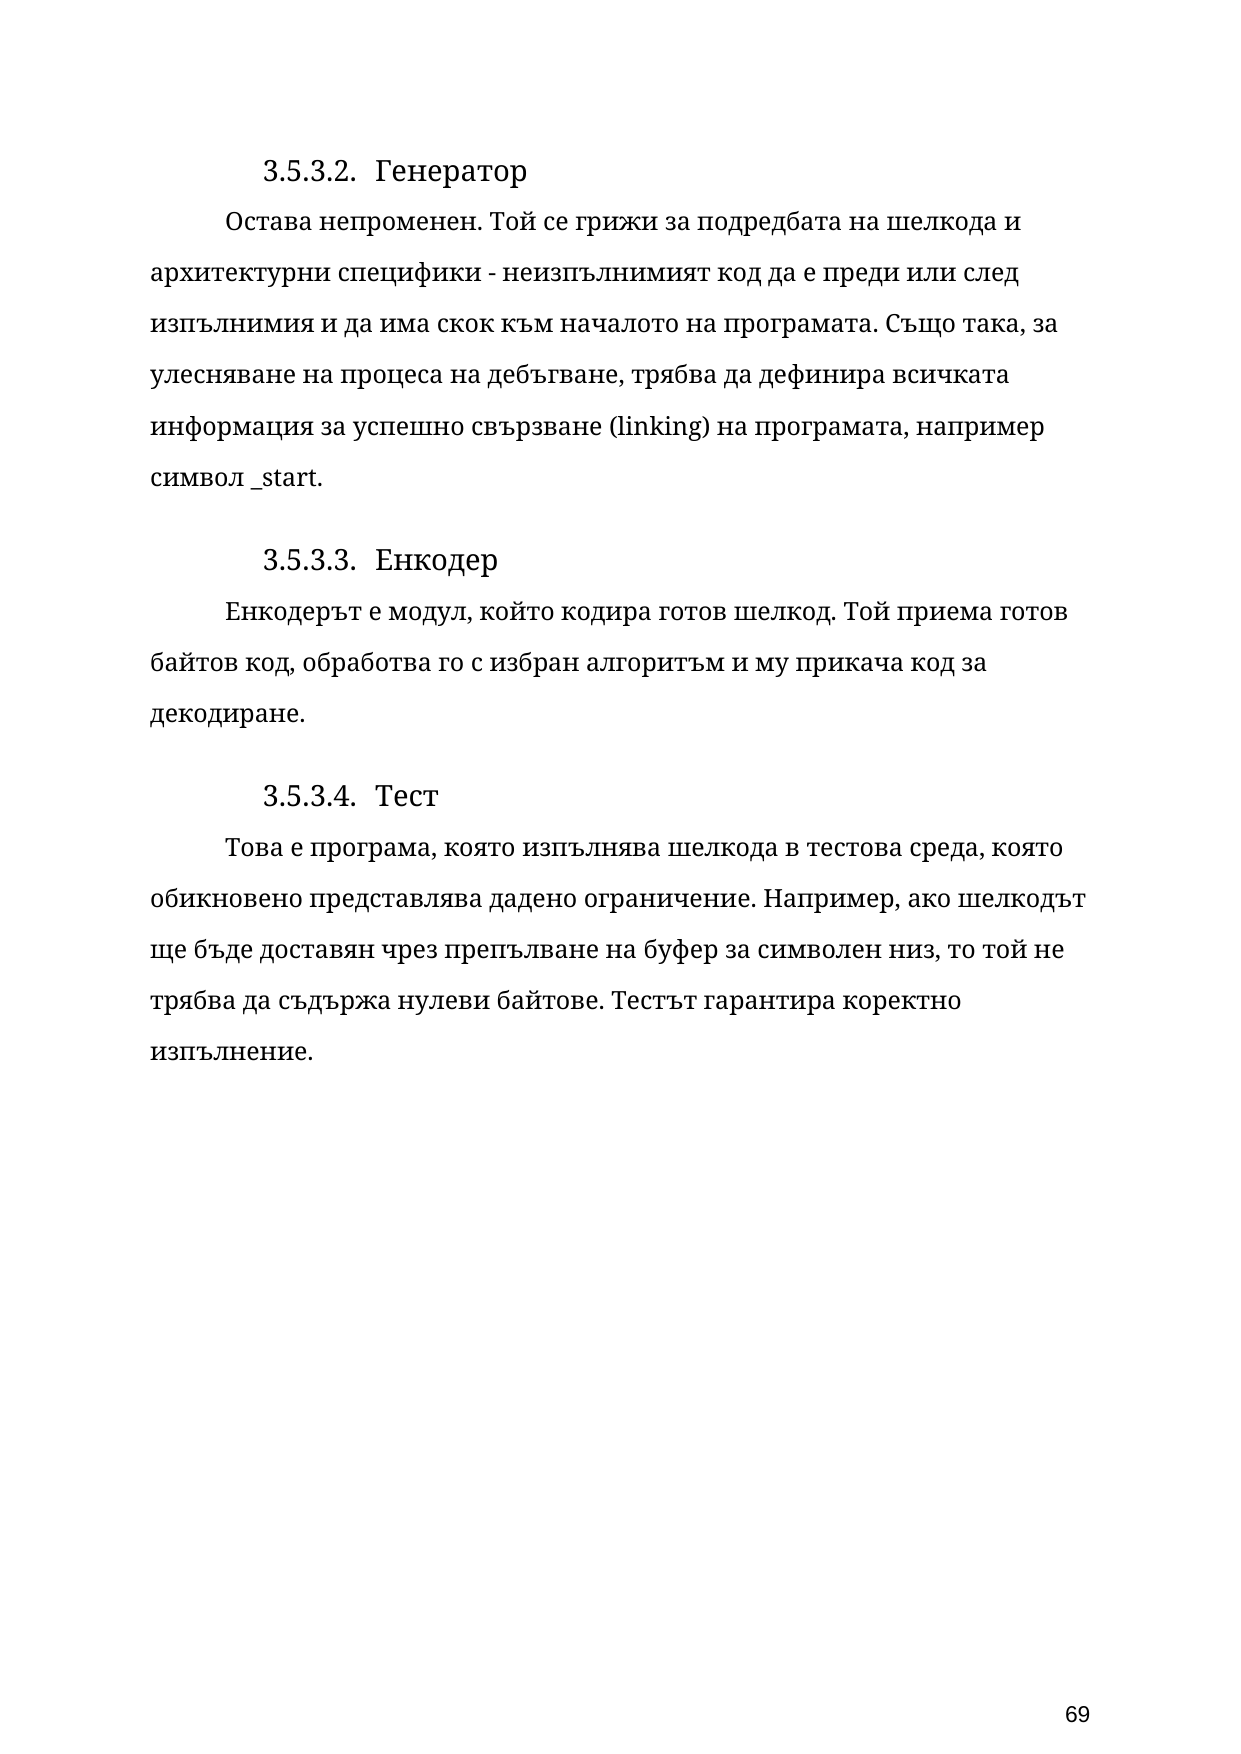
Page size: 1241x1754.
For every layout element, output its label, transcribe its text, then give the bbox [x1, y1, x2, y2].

subtitle Енкодер [262, 539, 1090, 579]
text Остава непроменен. Той се грижи за подредбата на шелкода и архитектурни специфики - неизпълнимият код да е преди или след изпълнимия и да има скок към началото на програмата. Също така, за улесняване на процеса на дебъгване, трябва да дефинира всичката информация за успешно свързване (linking) на програмата, например символ _start. [150, 204, 1090, 493]
text Това е програма, която изпълнява шелкода в тестова среда, която обикновено представлява дадено ограничение. Например, ако шелкодът ще бъде доставян чрез препълване на буфер за символен низ, то той не трябва да съдържа нулеви байтове. Тестът гарантира коректно изпълнение. [150, 829, 1090, 1068]
subtitle Тест [262, 776, 1090, 815]
subtitle Генератор [262, 150, 1090, 190]
text Енкодерът е модул, който кодира готов шелкод. Той приема готов байтов код, обработва го с избран алгоритъм и му прикача код за декодиране. [150, 593, 1090, 729]
